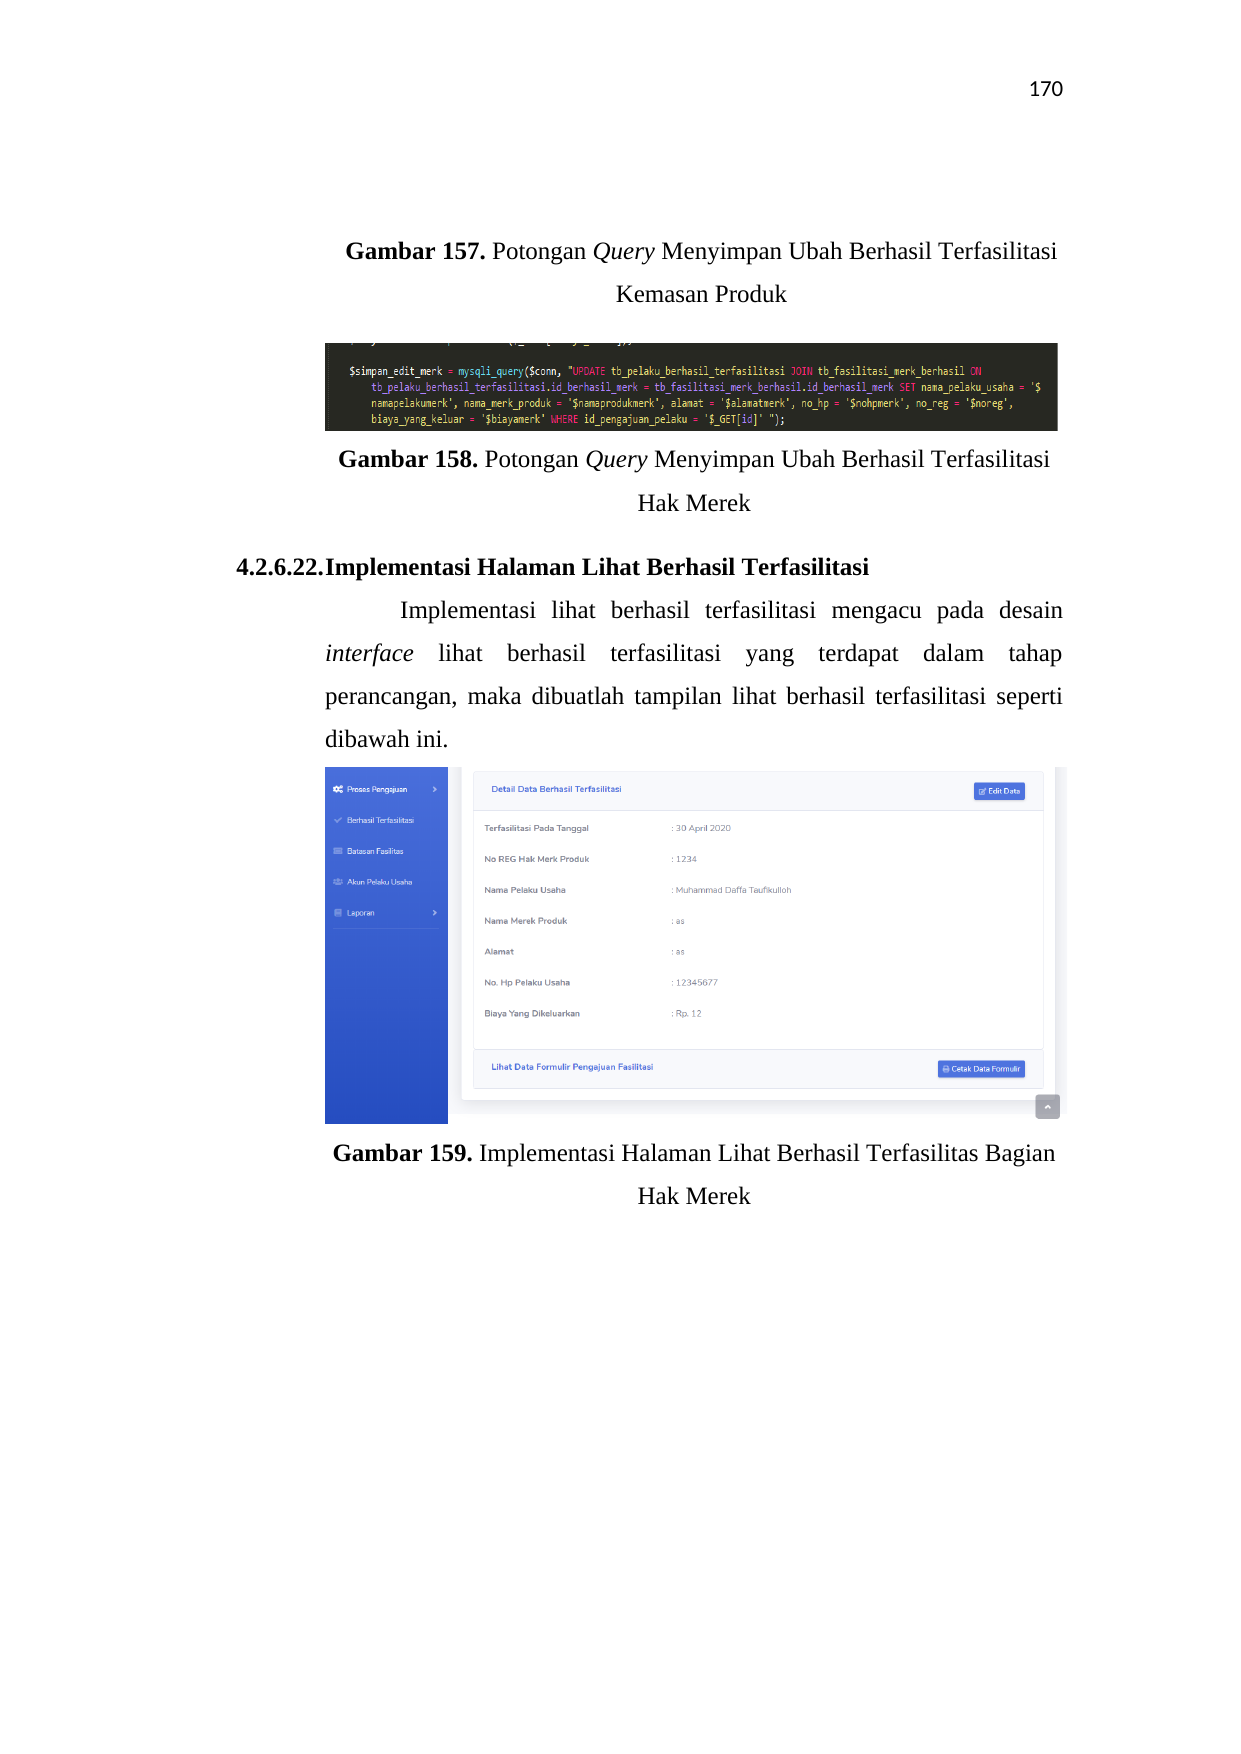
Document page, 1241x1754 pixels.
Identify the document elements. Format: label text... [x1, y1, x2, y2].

text Gambar 158. Potongan Query Menyimpan Ubah Berhasil Terfasilitasi Hak Merek [325, 444, 1063, 516]
subtitle Implementasi Halaman Lihat Berhasil Terfasilitasi [236, 552, 1063, 580]
text Gambar 157. Potongan Query Menyimpan Ubah Berhasil Terfasilitasi Kemasan Produk [340, 236, 1063, 308]
text Gambar 159. Implementasi Halaman Lihat Berhasil Terfasilitas Bagian Hak Merek [325, 1138, 1063, 1210]
picture [325, 343, 1058, 431]
list Implementasi lihat berhasil terfasilitasi mengacu pada desain interface lihat berhasil terfasilitasi yang terdapat dalam tahap perancangan, maka dibuatlah tampilan lihat berhasil terfasilitasi seperti dibawah ini. [325, 595, 1063, 753]
picture [325, 767, 1068, 1124]
